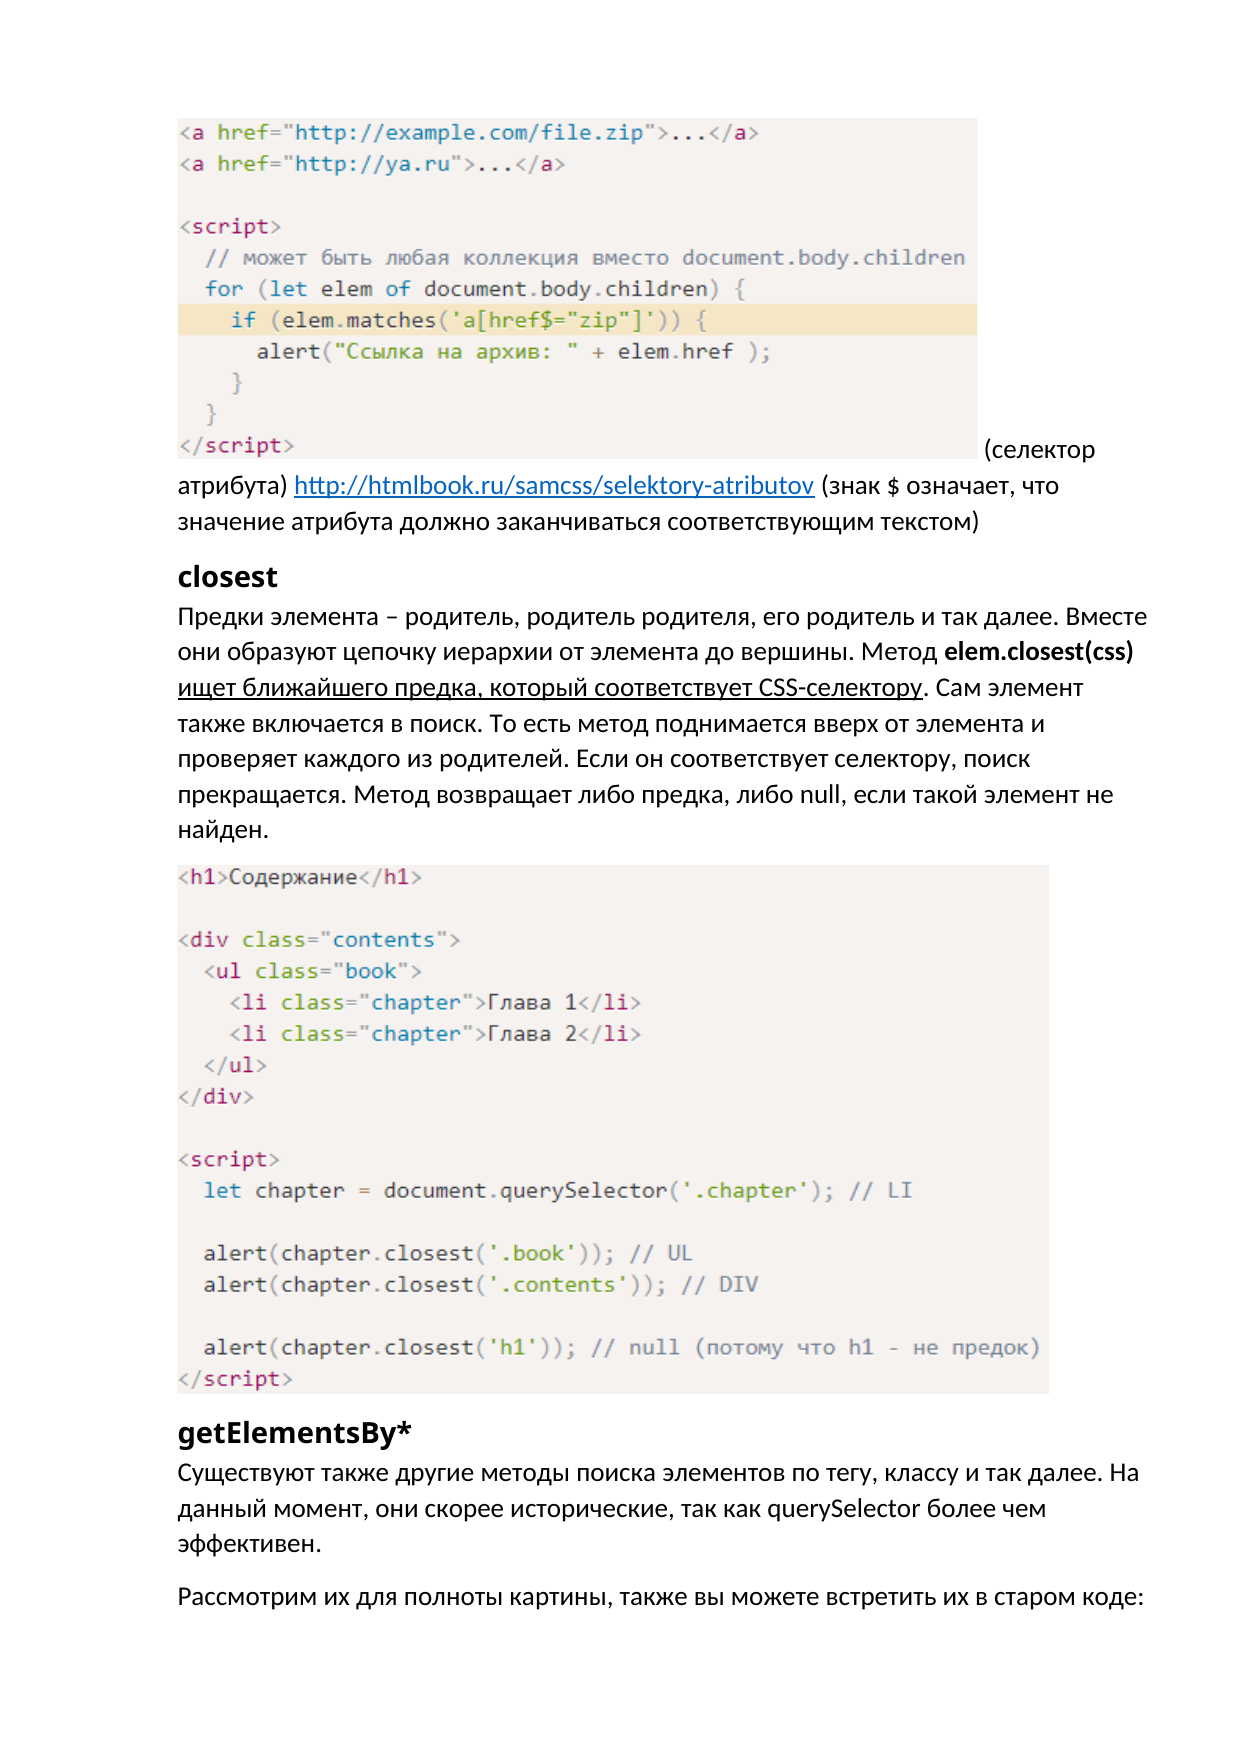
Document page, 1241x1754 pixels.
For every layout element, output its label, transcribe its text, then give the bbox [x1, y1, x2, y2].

picture [177, 118, 978, 459]
subtitle closest [177, 556, 1152, 596]
text Рассмотрим их для полноты картины, также вы можете встретить их в старом коде: [177, 1579, 1152, 1612]
text Предки элемента – родитель, родитель родителя, его родитель и так далее. Вместе они образуют цепочку иерархии от элемента до вершины. Метод elem.closest(css) ищет ближайшего предка, который соответствует CSS-селектору. Сам элемент также включается в поиск. То есть метод поднимается вверх от элемента и проверяет каждого из родителей. Если он соответствует селектору, поиск прекращается. Метод возвращает либо предка, либо null, если такой элемент не найден. [177, 599, 1152, 846]
text Существуют также другие методы поиска элементов по тегу, классу и так далее. На данный момент, они скорее исторические, так как querySelector более чем эффективен. [177, 1455, 1152, 1559]
picture [177, 865, 1050, 1394]
subtitle getElementsBy* [177, 1412, 1152, 1452]
